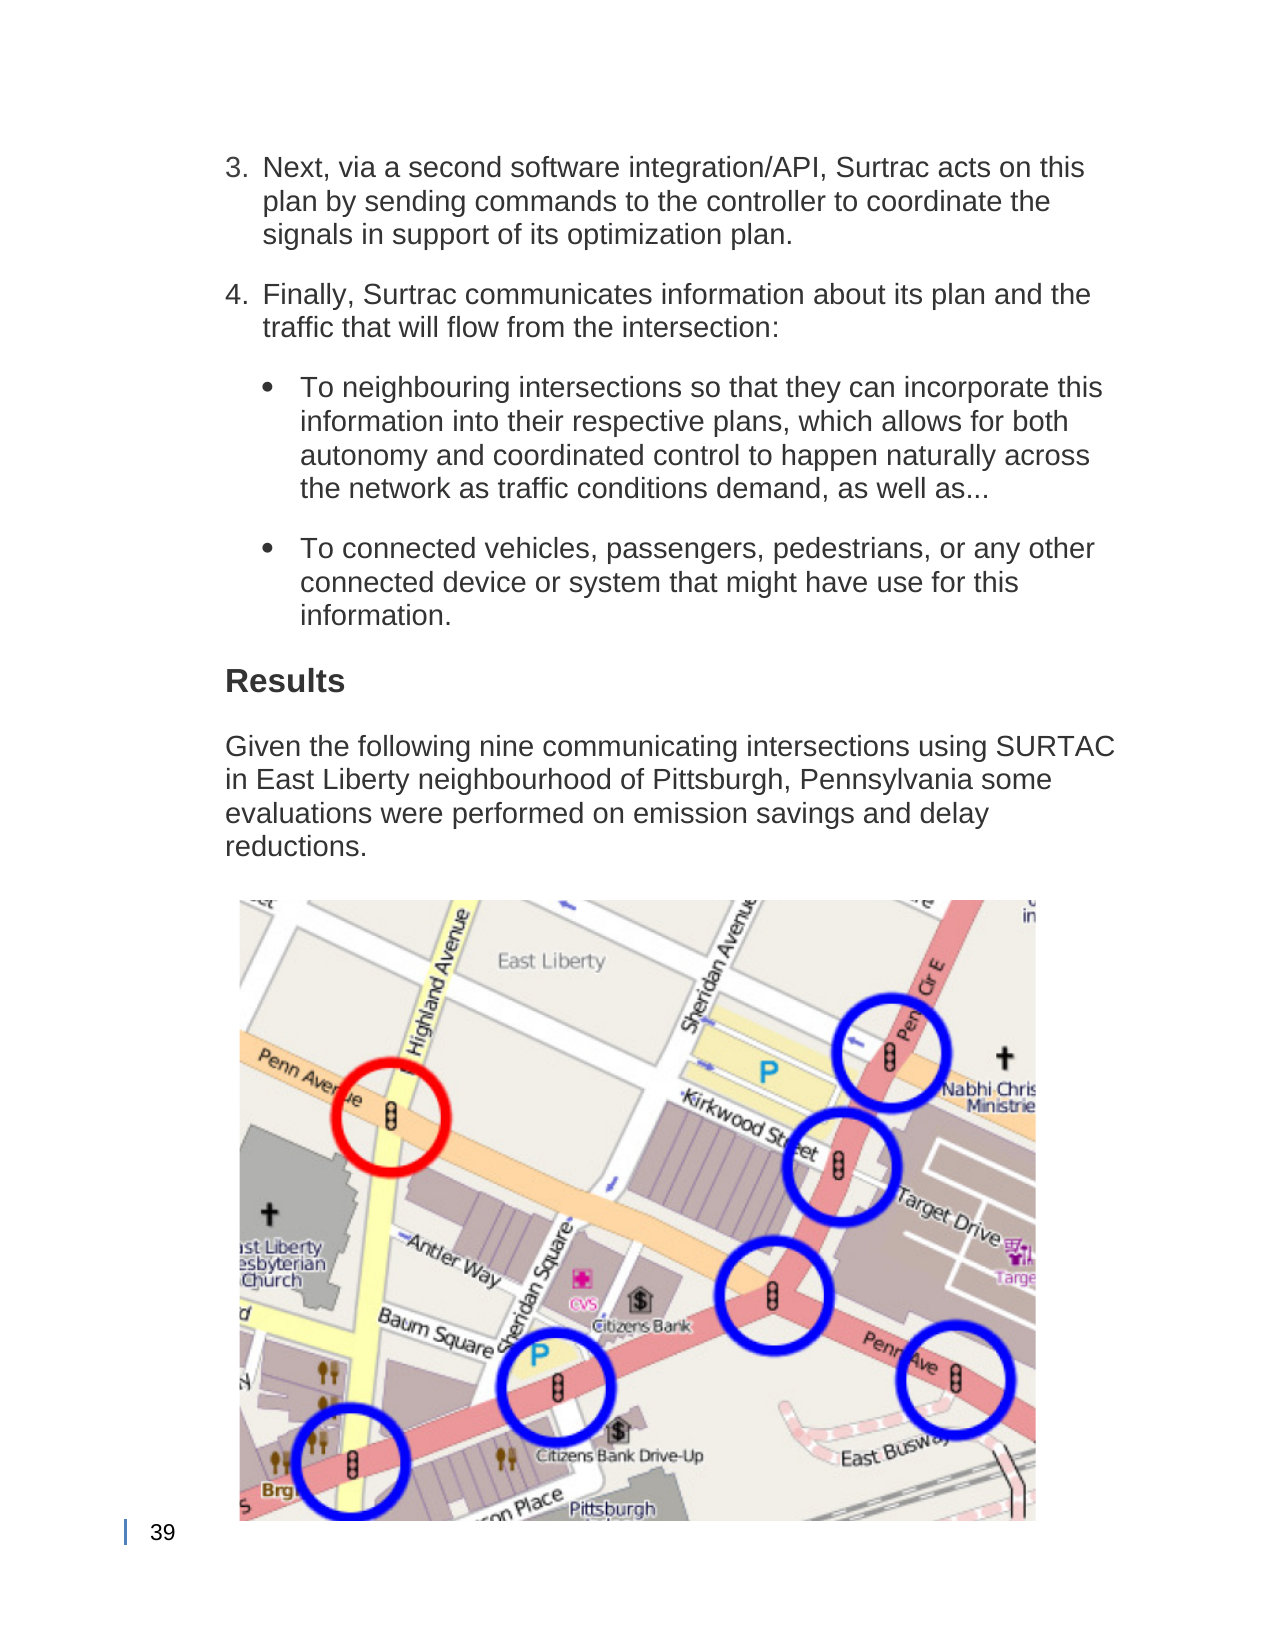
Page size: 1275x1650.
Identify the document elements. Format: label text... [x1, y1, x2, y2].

list To neighbouring intersections so that they can incorporate this information into their respective plans, which allows for both autonomy and coordinated control to happen naturally across the network as traffic conditions demand, as well as... [262, 370, 1125, 531]
text Given the following nine communicating intersections using SURTAC in East Liberty neighbourhood of Pittsburgh, Pennsylvania some evaluations were performed on emission savings and delay reductions. [225, 729, 1125, 863]
text Results [225, 661, 1125, 699]
list To connected vehicles, passengers, pedestrians, or any other connected device or system that might have use for this information. [262, 531, 1125, 632]
list Next, via a second software integration/API, Surtrac acts on this plan by sending commands to the controller to coordinate the signals in support of its optimization plan. [225, 150, 1125, 277]
list Finally, Surtrac communicates information about its plan and the traffic that will flow from the intersection: [225, 277, 1125, 370]
